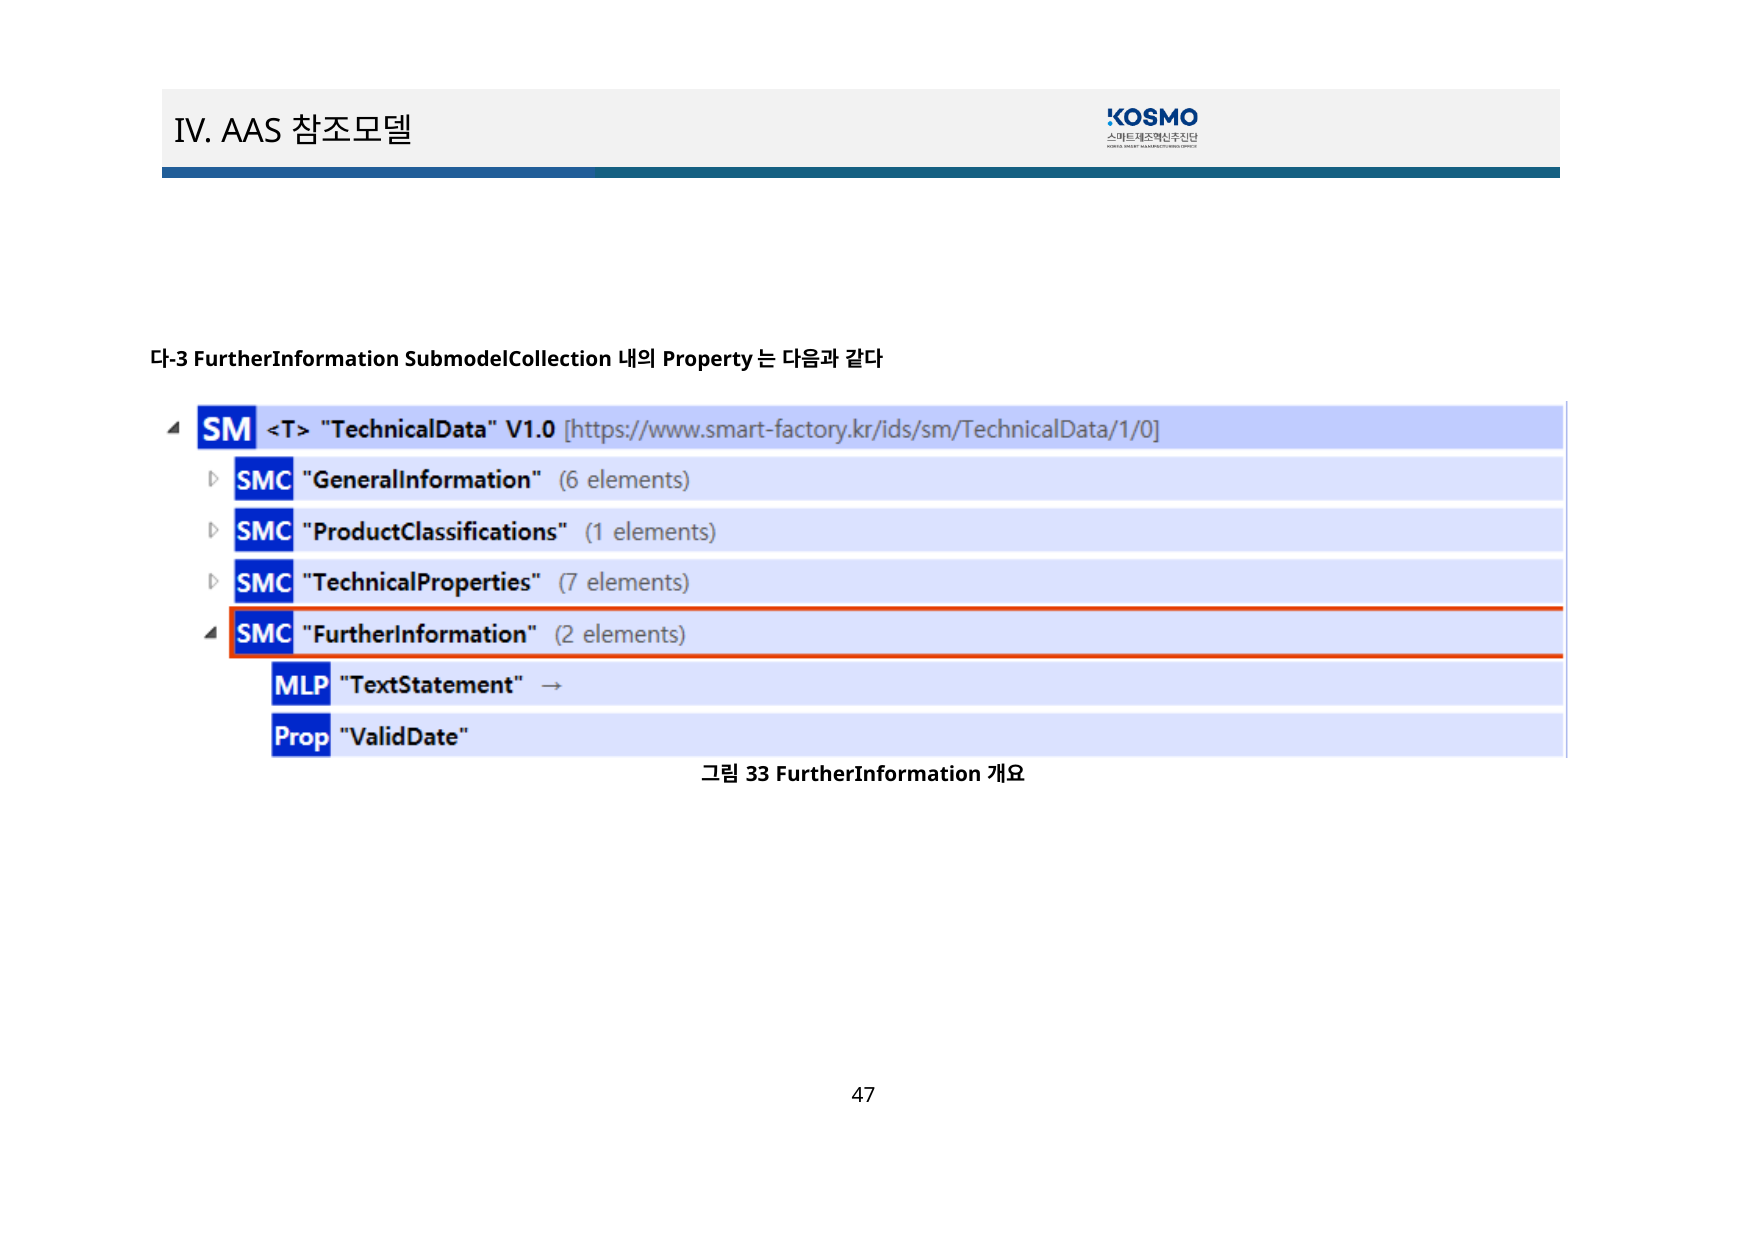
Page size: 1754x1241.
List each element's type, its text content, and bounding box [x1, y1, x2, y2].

picture [1107, 108, 1198, 148]
text 다-3 FurtherInformation SubmodelCollection 내의 Property는 다음과 같다 [150, 342, 1577, 373]
picture [159, 401, 1568, 758]
